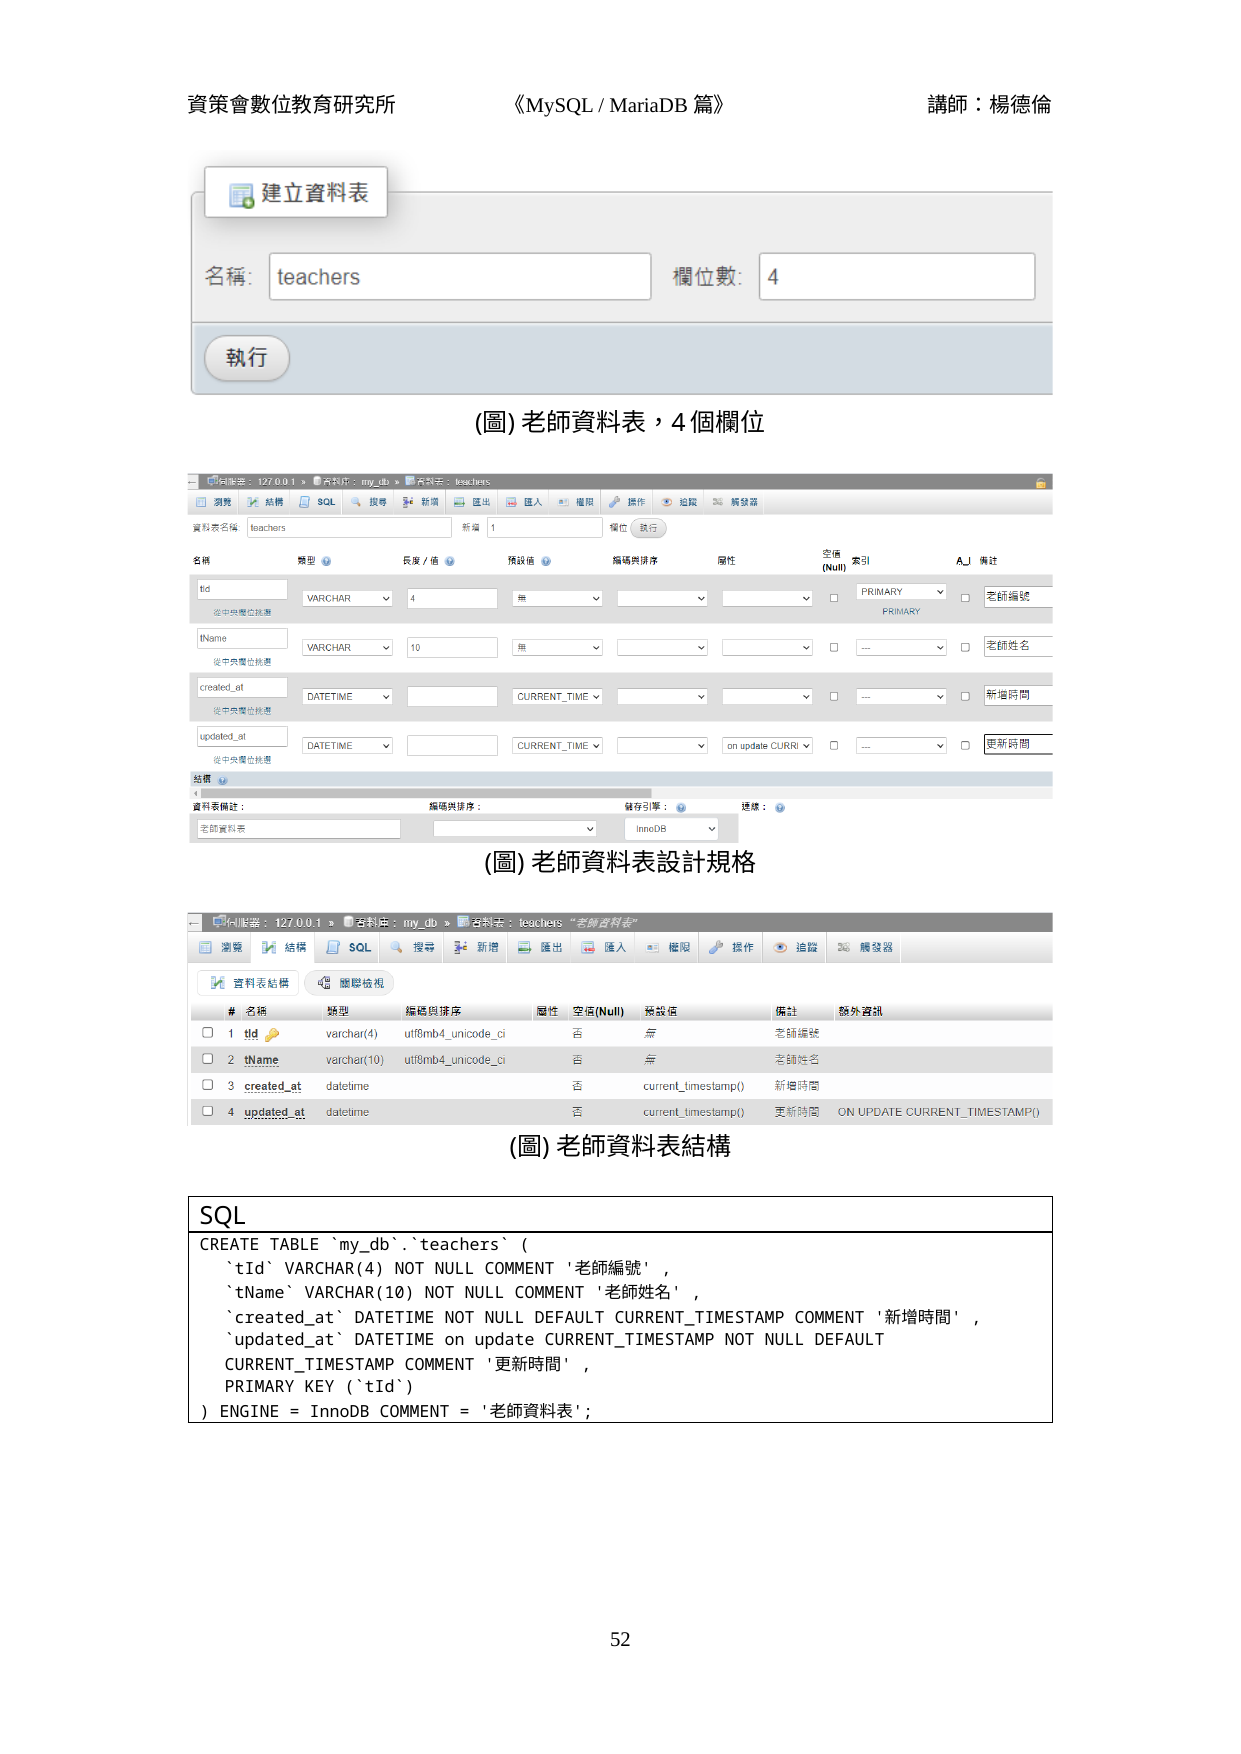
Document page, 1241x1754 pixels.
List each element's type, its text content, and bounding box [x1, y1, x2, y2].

picture [187, 150, 1053, 403]
text (圖) 老師資料表設計規格 [187, 843, 1053, 878]
table_cell CREATE TABLE `my_db`.`teachers` ( `tId` VARCHAR(4) NOT NULL COMMENT '老師編號' , `tName` VARCHAR(10) NOT NULL COMMENT '老師姓名' , `created_at` DATETIME NOT NULL DEFAULT CURRENT_TIMESTAMP COMMENT '新增時間' , `updated_at` DATETIME on update CURRENT_TIMESTAMP NOT NULL DEFAULT CURRENT_TIMESTAMP COMMENT '更新時間' , PRIMARY KEY (`tId`) ) ENGINE = InnoDB COMMENT = '老師資料表'; [189, 1233, 1052, 1422]
table_header SQL [189, 1197, 1052, 1231]
text (圖) 老師資料表結構 [187, 1126, 1053, 1162]
picture [187, 912, 1053, 1126]
picture [187, 473, 1053, 843]
text (圖) 老師資料表，4個欄位 [187, 403, 1053, 439]
